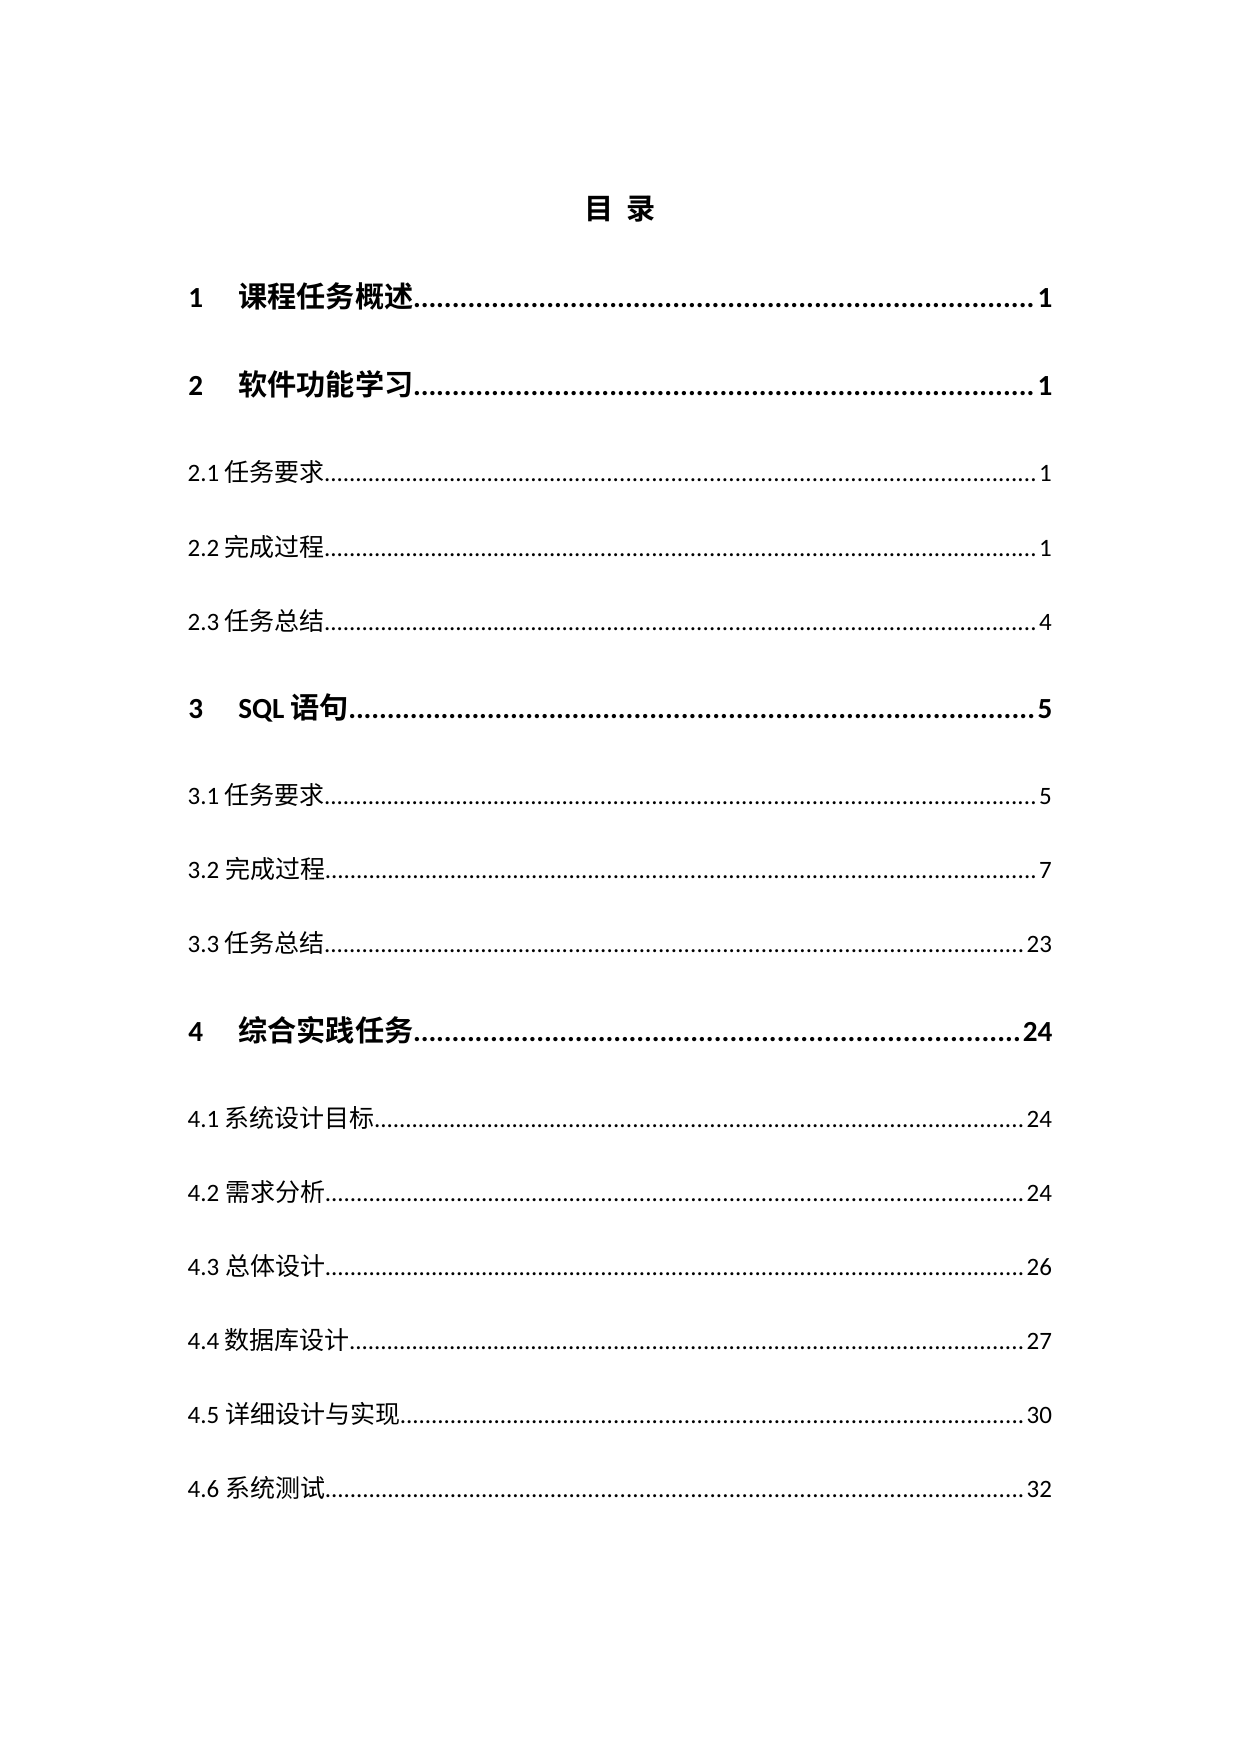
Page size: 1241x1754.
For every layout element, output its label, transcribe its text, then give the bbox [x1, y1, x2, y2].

text 3.2 完成过程 7 [187, 835, 1053, 900]
text 4.1系统设计目标 24 [187, 1084, 1053, 1149]
text 2.1任务要求 1 [187, 438, 1053, 503]
text 2 软件功能学习 1 [187, 351, 1053, 416]
text 4.2 需求分析 24 [187, 1158, 1053, 1223]
text 4.6 系统测试 32 [187, 1454, 1053, 1519]
text 目 录 [187, 174, 1053, 239]
text 3.3任务总结 23 [187, 909, 1053, 974]
text 2.3任务总结 4 [187, 587, 1053, 652]
text 2.2完成过程 1 [187, 513, 1053, 578]
text 1 课程任务概述 1 [187, 262, 1053, 327]
text 3.1任务要求 5 [187, 761, 1053, 826]
text 3 SQL语句 5 [187, 673, 1053, 738]
text 4.3 总体设计 26 [187, 1232, 1053, 1297]
text 4 综合实践任务 24 [187, 996, 1053, 1061]
text 4.4 数据库设计 27 [187, 1306, 1053, 1371]
text 4.5 详细设计与实现 30 [187, 1380, 1053, 1445]
